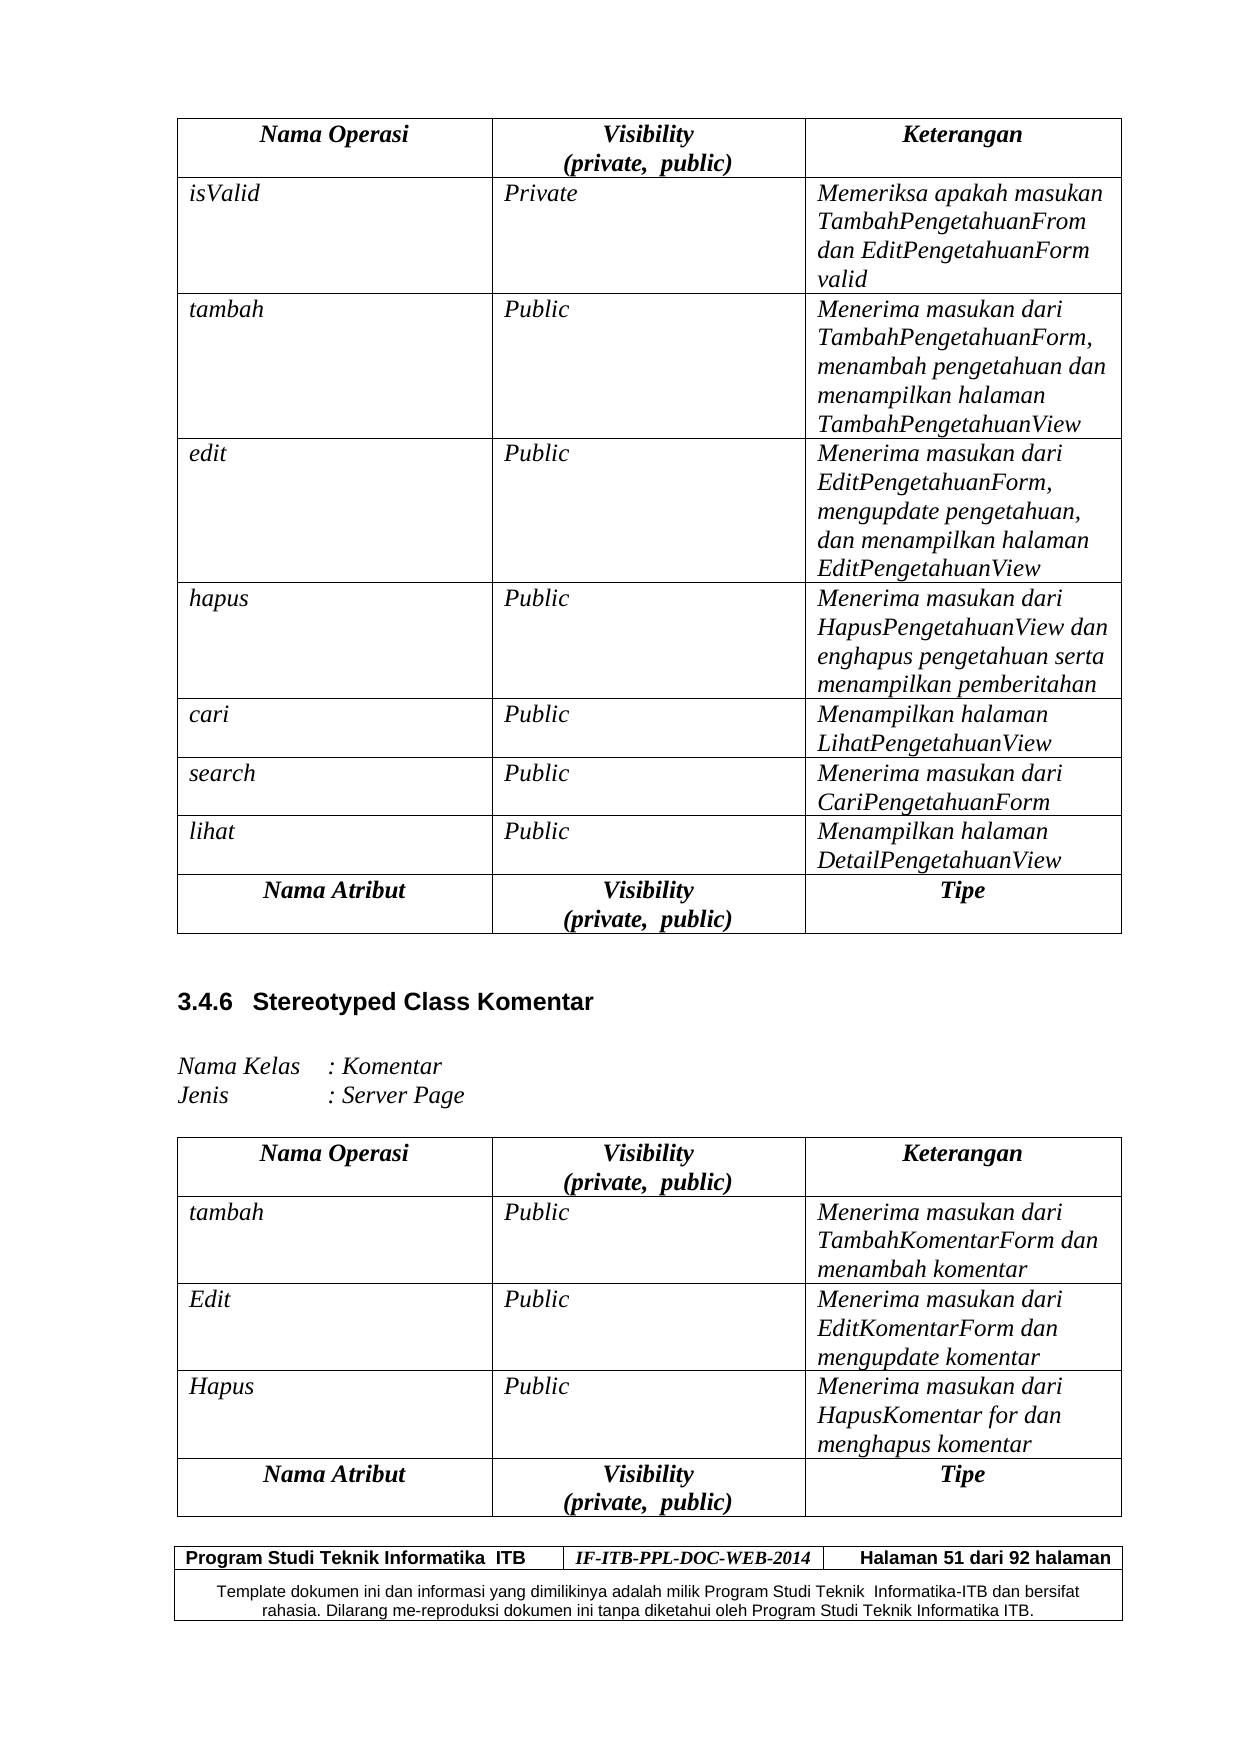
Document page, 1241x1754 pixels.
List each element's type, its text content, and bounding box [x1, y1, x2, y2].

table_cell Public [493, 816, 805, 874]
table_cell hapus [178, 583, 492, 698]
table_cell Menerima masukan dari CariPengetahuanForm [806, 758, 1121, 815]
table_header Visibility (private, public) [493, 1138, 805, 1196]
table_cell Edit [178, 1284, 492, 1370]
table_cell Menerima masukan dari TambahPengetahuanForm, menambah pengetahuan dan menampilkan halaman TambahPengetahuanView [806, 294, 1121, 437]
table_cell Menerima masukan dari EditPengetahuanForm, mengupdate pengetahuan, dan menampilkan halaman EditPengetahuanView [806, 439, 1121, 582]
table_header Nama Operasi [178, 1138, 492, 1196]
text Nama Kelas : Komentar [177, 1051, 1122, 1080]
table_cell Public [493, 1284, 805, 1370]
table_cell lihat [178, 816, 492, 874]
table_cell Nama Atribut [178, 875, 492, 932]
table_header Keterangan [806, 1138, 1121, 1196]
table_cell Tipe [806, 1459, 1121, 1516]
table_cell tambah [178, 1197, 492, 1283]
table_cell Public [493, 294, 805, 437]
table_cell Hapus [178, 1371, 492, 1458]
table_cell Menampilkan halaman LihatPengetahuanView [806, 699, 1121, 757]
table_cell Public [493, 439, 805, 582]
table_cell Public [493, 1197, 805, 1283]
table_cell search [178, 758, 492, 815]
table_cell cari [178, 699, 492, 757]
table_cell Public [493, 699, 805, 757]
table_header Keterangan [806, 119, 1121, 177]
table_cell Tipe [806, 875, 1121, 932]
text Jenis : Server Page [177, 1080, 1122, 1108]
table_cell edit [178, 439, 492, 582]
table_cell Menampilkan halaman DetailPengetahuanView [806, 816, 1121, 874]
table_header Visibility (private, public) [493, 119, 805, 177]
table_cell Private [493, 178, 805, 293]
table_cell Menerima masukan dari HapusKomentar for dan menghapus komentar [806, 1371, 1121, 1458]
table_cell Menerima masukan dari HapusPengetahuanView dan enghapus pengetahuan serta menampilkan pemberitahan [806, 583, 1121, 698]
table_cell Menerima masukan dari EditKomentarForm dan mengupdate komentar [806, 1284, 1121, 1370]
table_cell isValid [178, 178, 492, 293]
table_header Nama Operasi [178, 119, 492, 177]
table_cell Nama Atribut [178, 1459, 492, 1516]
table_cell tambah [178, 294, 492, 437]
table_cell Public [493, 758, 805, 815]
table_cell Visibility (private, public) [493, 875, 805, 932]
table_cell Menerima masukan dari TambahKomentarForm dan menambah komentar [806, 1197, 1121, 1283]
table_cell Public [493, 1371, 805, 1458]
table_cell Memeriksa apakah masukan TambahPengetahuanFrom dan EditPengetahuanForm valid [806, 178, 1121, 293]
table_cell Public [493, 583, 805, 698]
subtitle Stereotyped Class Komentar [177, 987, 1122, 1016]
table_cell Visibility (private, public) [493, 1459, 805, 1516]
